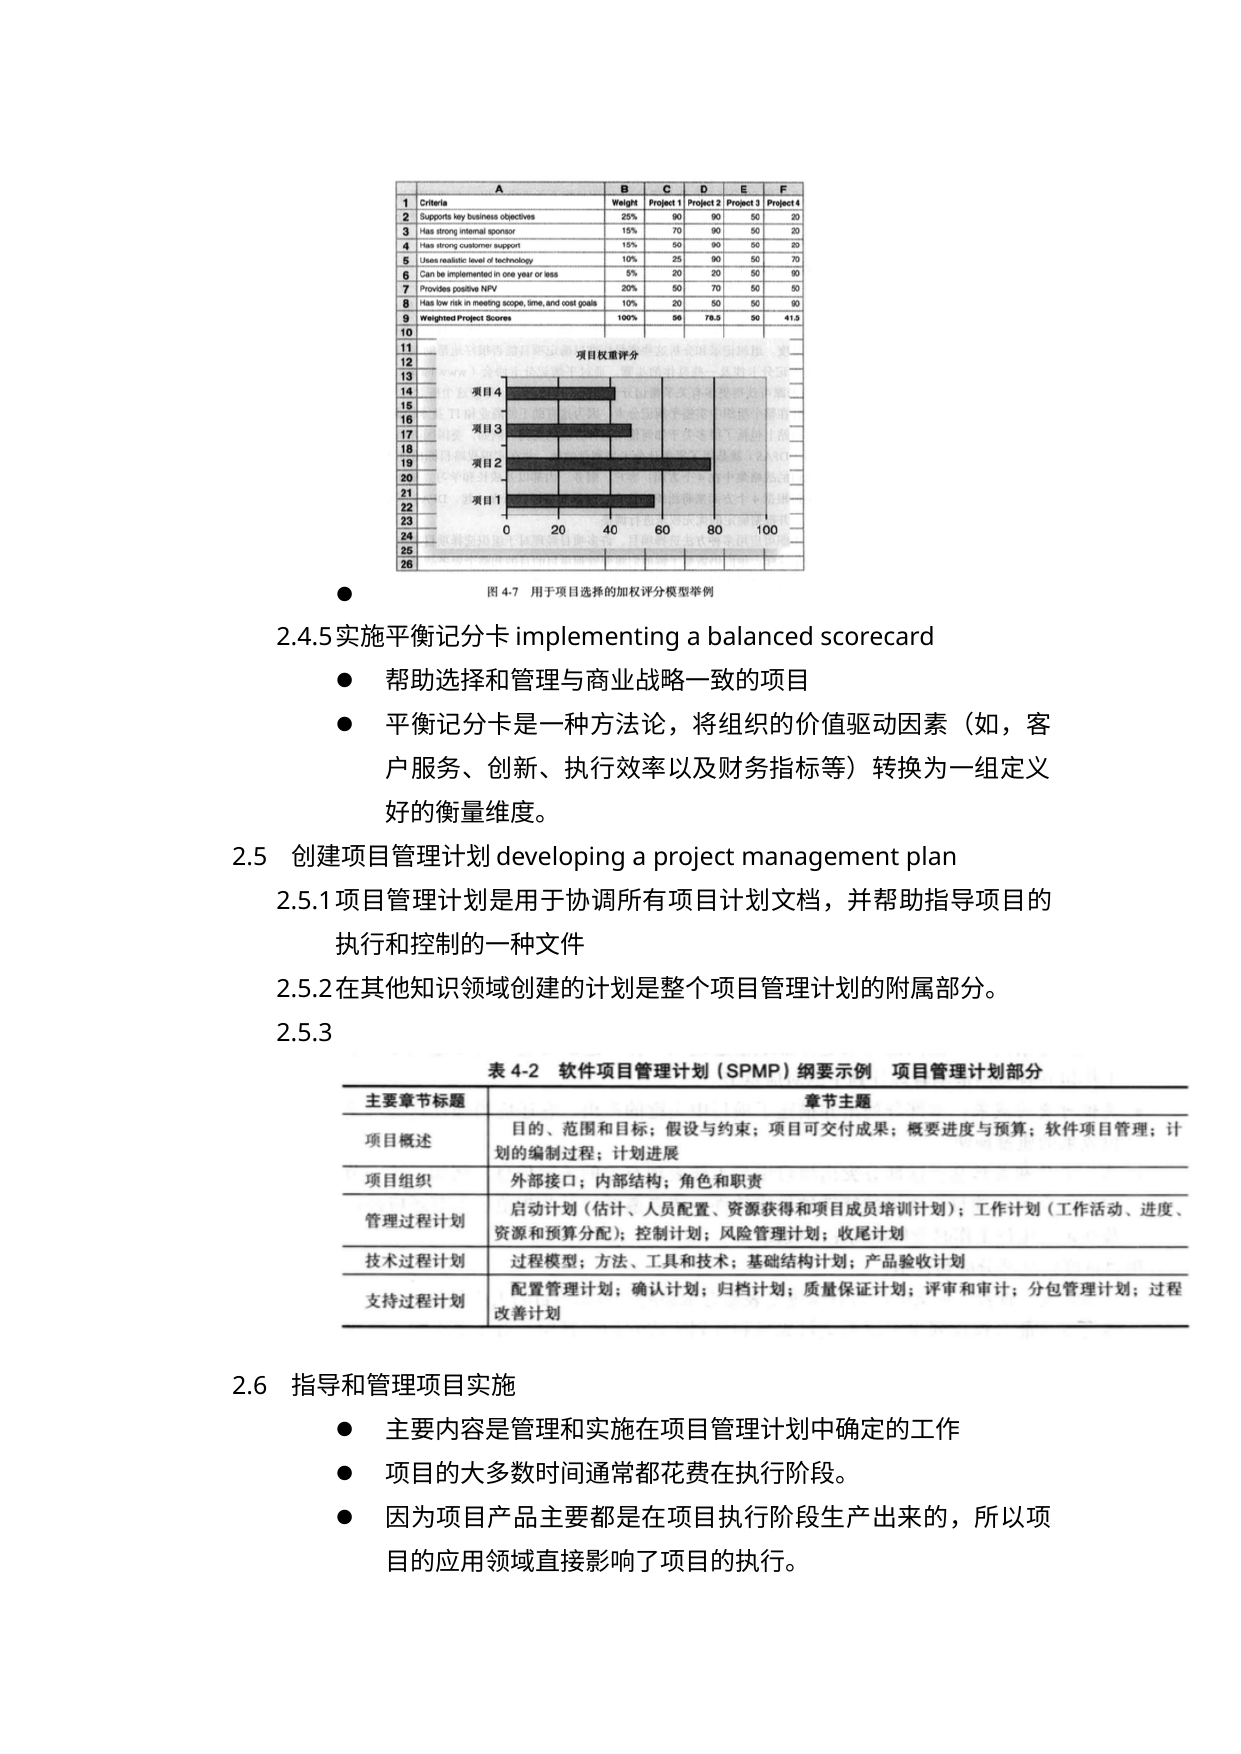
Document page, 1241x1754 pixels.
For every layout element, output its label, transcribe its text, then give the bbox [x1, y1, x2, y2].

list 创建项目管理计划developing a project management plan [232, 833, 1053, 877]
list 帮助选择和管理与商业战略一致的项目 [335, 657, 1053, 701]
list 项目管理计划是用于协调所有项目计划文档，并帮助指导项目的执行和控制的一种文件 [276, 877, 1053, 965]
list 指导和管理项目实施 [232, 1362, 1053, 1406]
picture [385, 173, 813, 604]
list 实施平衡记分卡implementing a balanced scorecard [276, 613, 1053, 657]
list 主要内容是管理和实施在项目管理计划中确定的工作 [335, 1406, 1053, 1450]
list 在其他知识领域创建的计划是整个项目管理计划的附属部分。 [276, 965, 1053, 1009]
list 平衡记分卡是一种方法论，将组织的价值驱动因素（如，客户服务、创新、执行效率以及财务指标等）转换为一组定义好的衡量维度。 [335, 701, 1053, 833]
list 项目的大多数时间通常都花费在执行阶段。 [335, 1450, 1053, 1494]
picture [335, 1053, 1199, 1340]
list 因为项目产品主要都是在项目执行阶段生产出来的，所以项目的应用领域直接影响了项目的执行。 [335, 1494, 1053, 1582]
